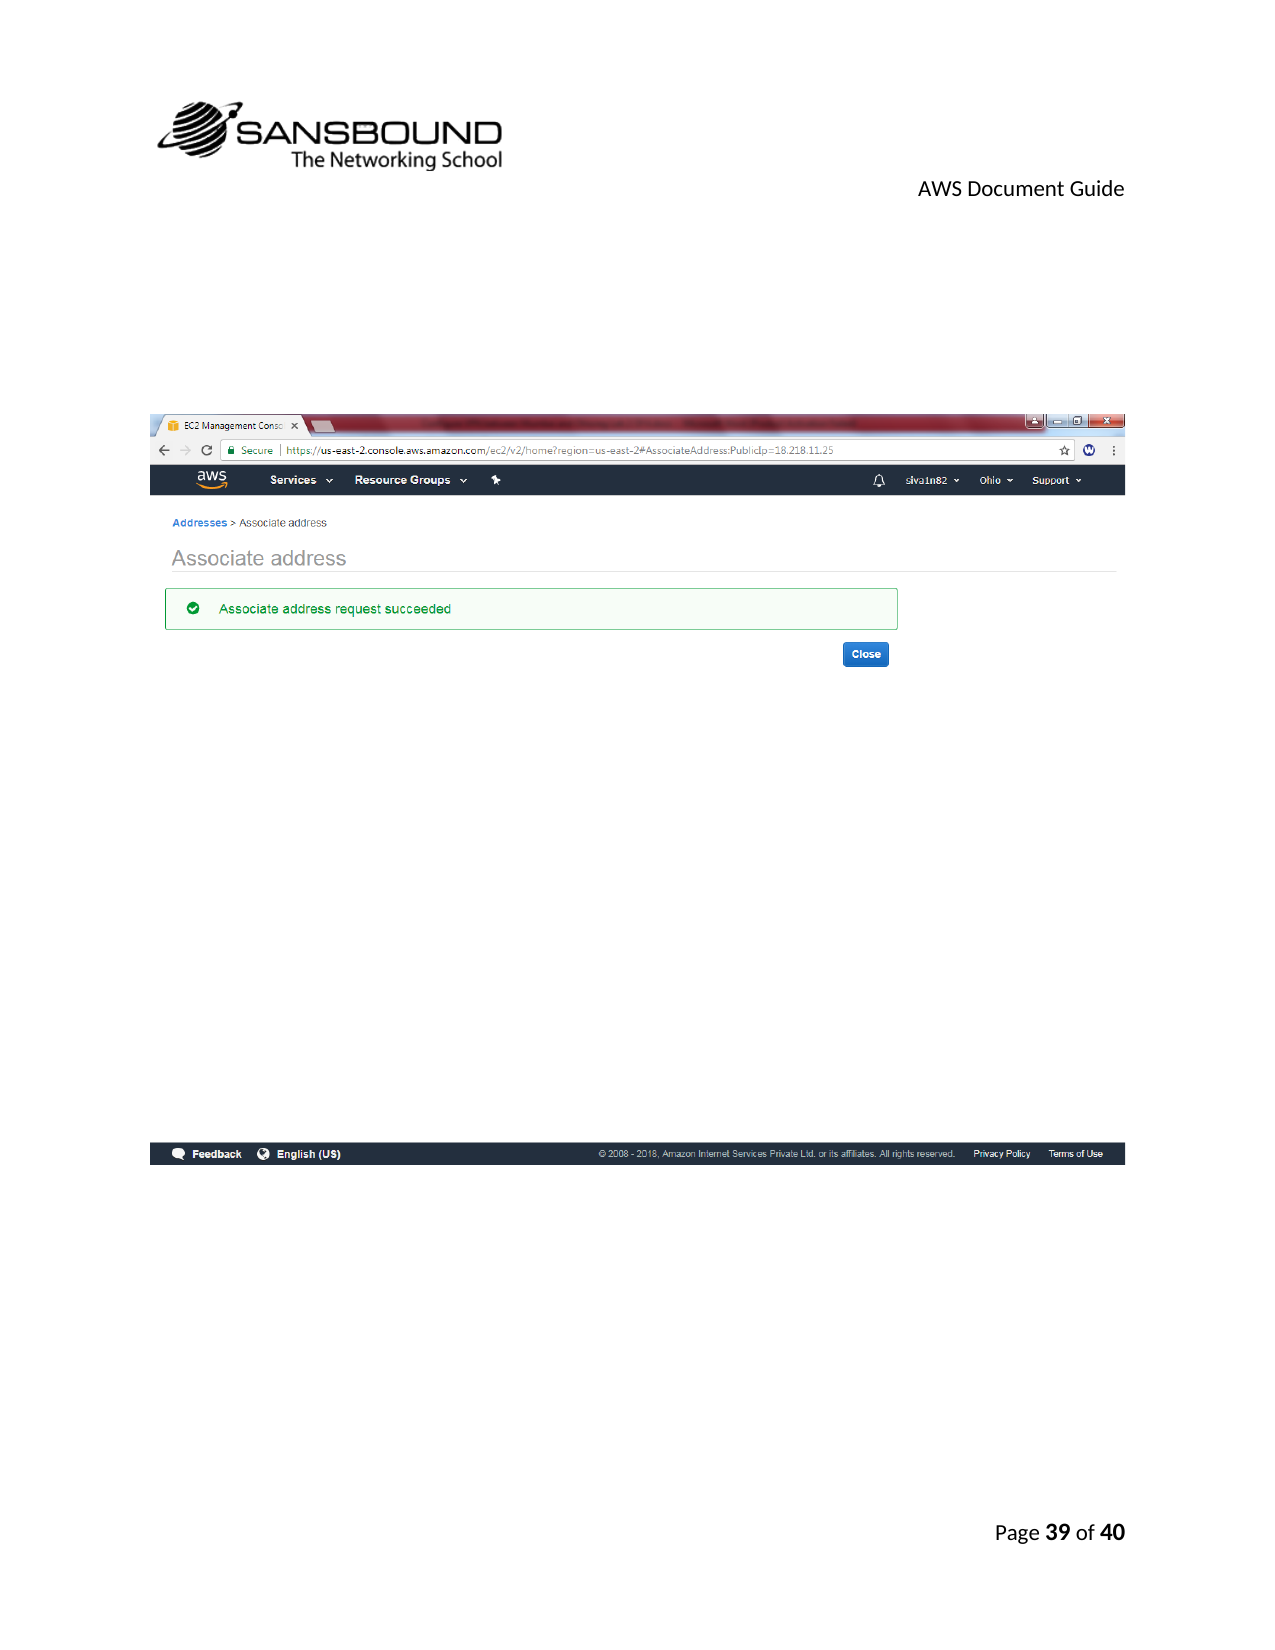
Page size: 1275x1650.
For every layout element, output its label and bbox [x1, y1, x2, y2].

picture [150, 75, 514, 197]
picture [150, 414, 1125, 1165]
